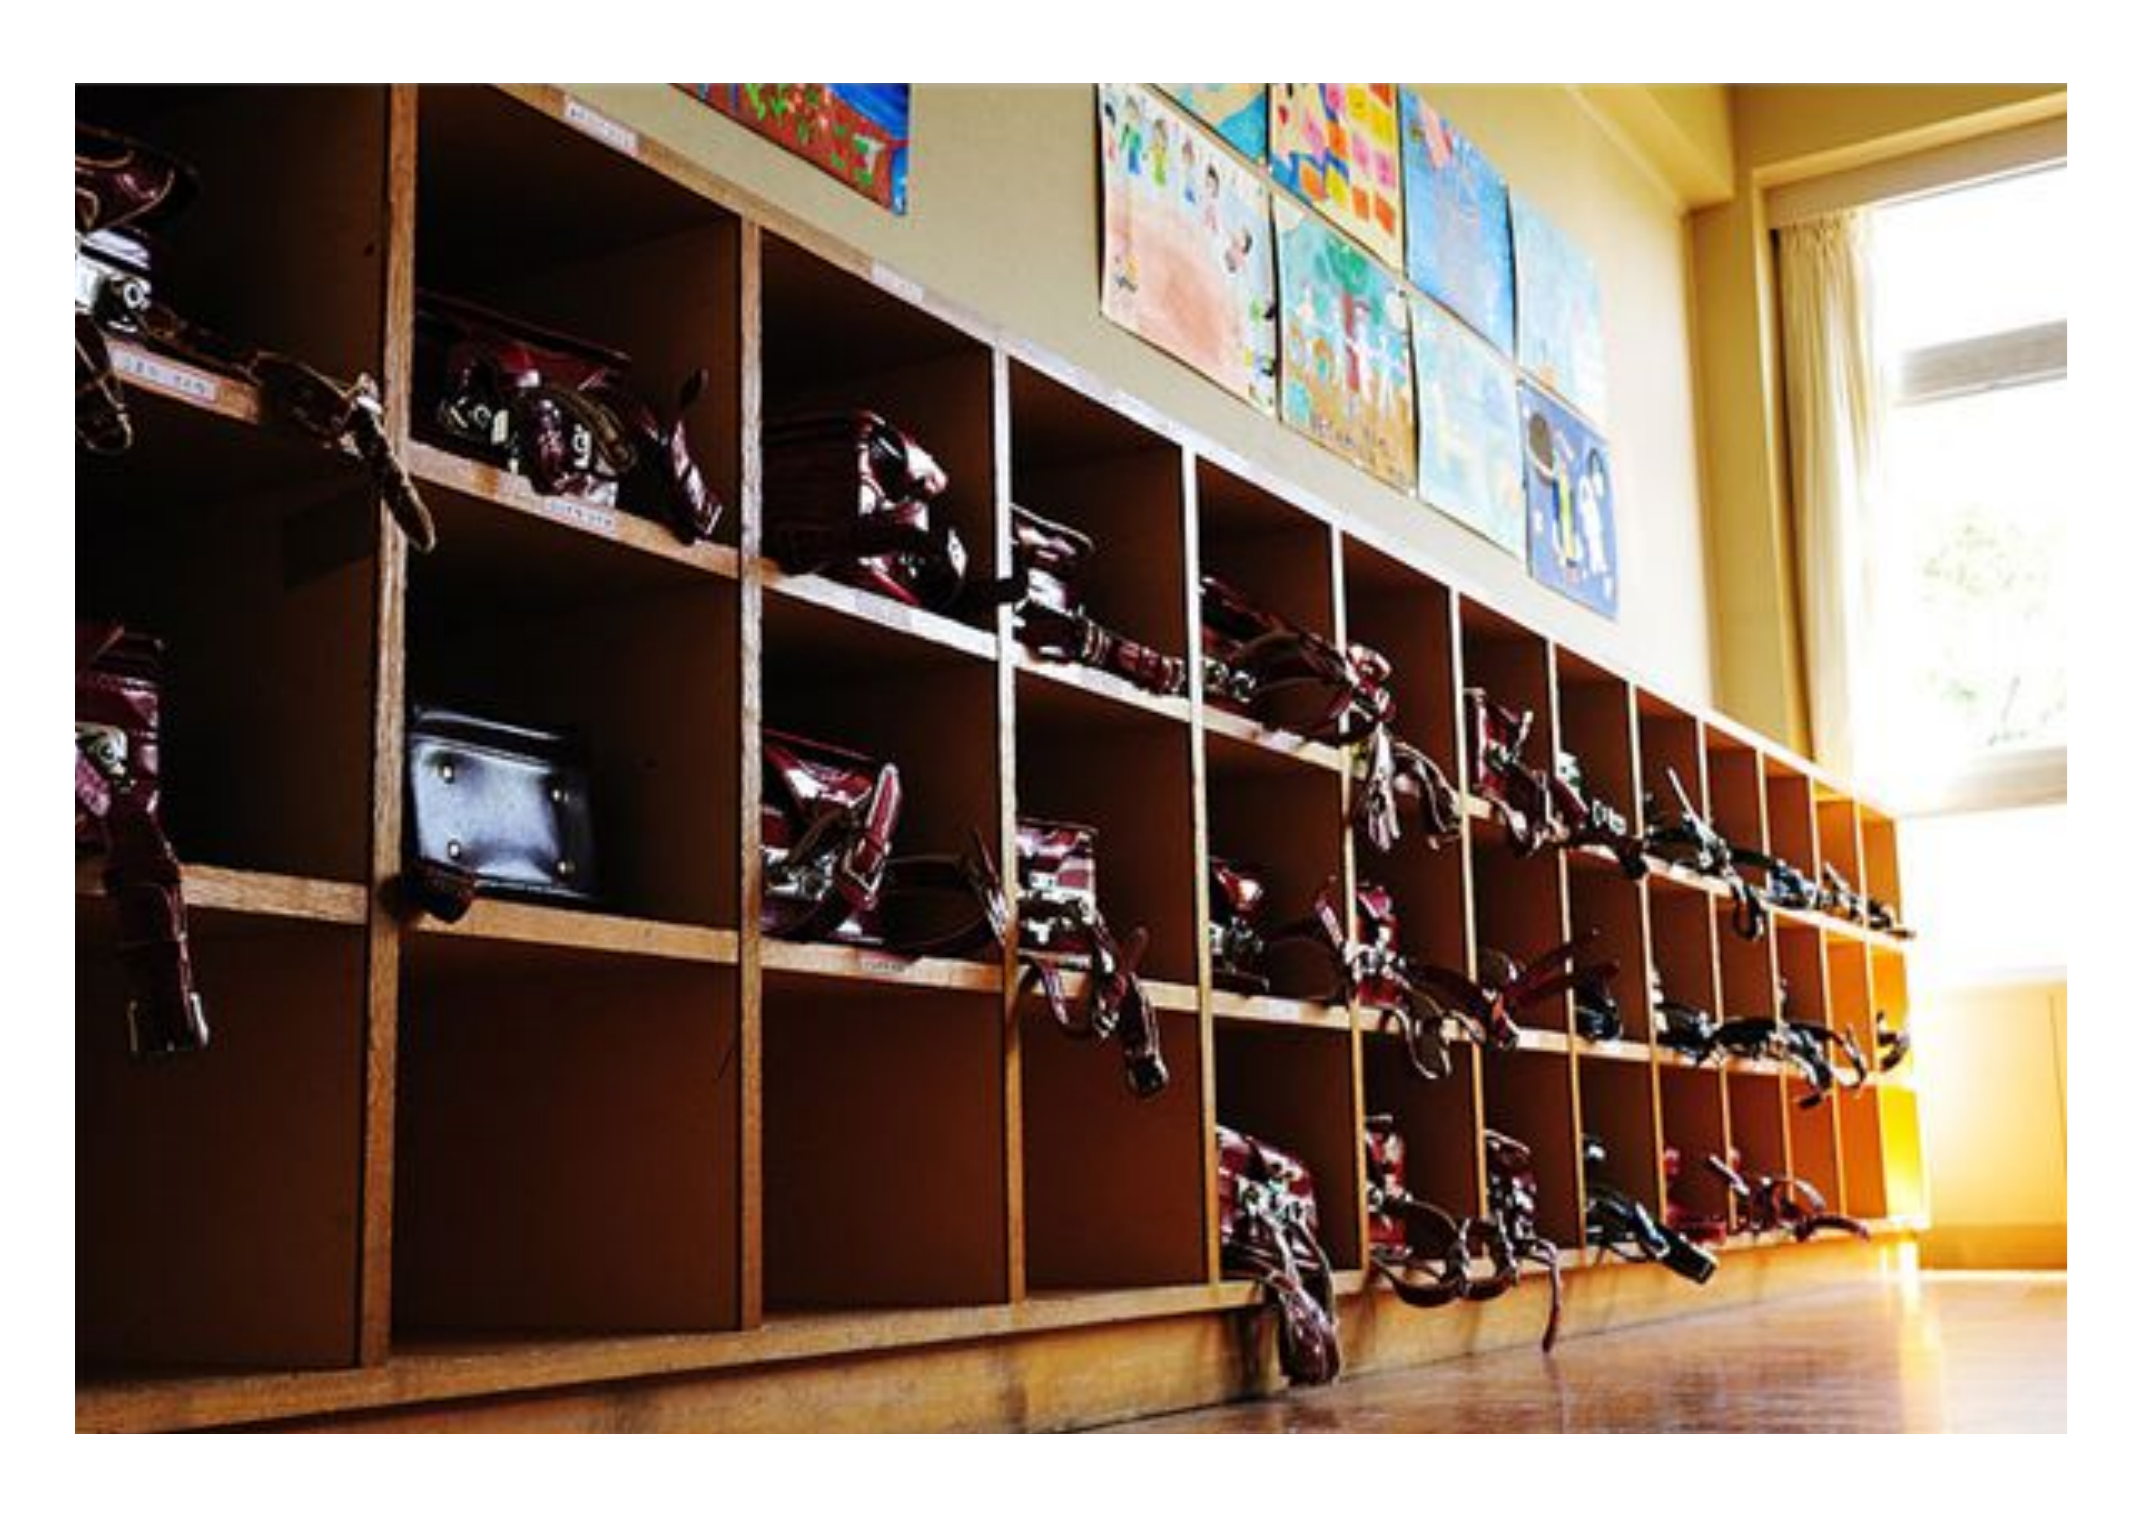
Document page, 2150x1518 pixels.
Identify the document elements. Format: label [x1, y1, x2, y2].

picture [75, 83, 2068, 1434]
